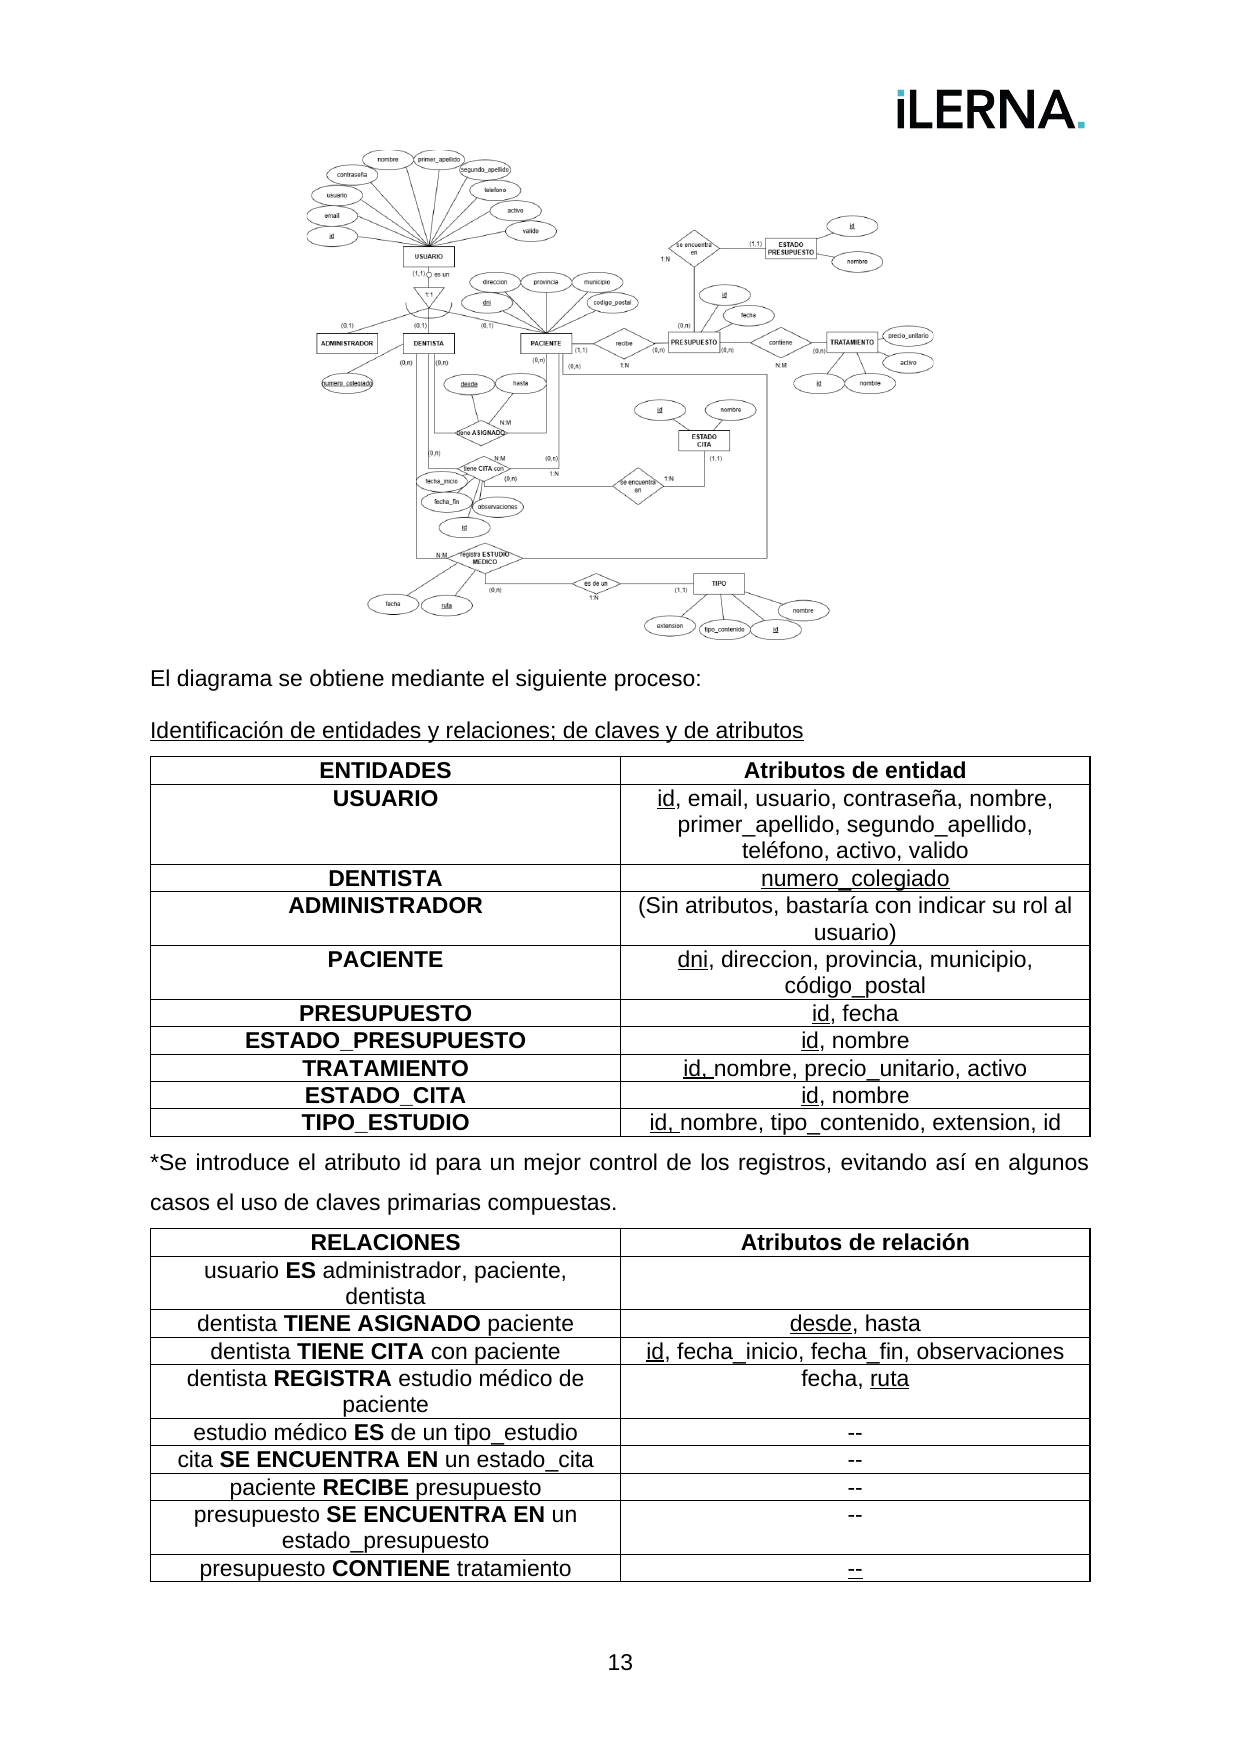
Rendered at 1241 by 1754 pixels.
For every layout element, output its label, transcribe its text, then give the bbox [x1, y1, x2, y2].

table_cell desde, hasta [621, 1310, 1089, 1337]
table_cell dentista REGISTRA estudio médico de paciente [151, 1365, 620, 1418]
table_header ENTIDADES [151, 757, 620, 784]
table_cell dentista TIENE CITA con paciente [151, 1338, 620, 1364]
table_cell -- [621, 1501, 1089, 1554]
table_cell presupuesto SE ENCUENTRA EN un estado_presupuesto [151, 1501, 620, 1554]
table_cell PACIENTE [151, 946, 620, 999]
table_cell ESTADO_PRESUPUESTO [151, 1027, 620, 1053]
table_cell DENTISTA [151, 865, 620, 891]
table_cell numero_colegiado [621, 865, 1089, 891]
picture [306, 150, 934, 640]
table_cell id, fecha [621, 1000, 1089, 1026]
table_header Atributos de entidad [621, 757, 1089, 784]
table_cell TIPO_ESTUDIO [151, 1109, 620, 1136]
table_cell id, fecha_inicio, fecha_fin, observaciones [621, 1338, 1089, 1364]
table_header RELACIONES [151, 1229, 620, 1256]
table_cell -- [621, 1419, 1089, 1445]
table_cell PRESUPUESTO [151, 1000, 620, 1026]
table_cell ADMINISTRADOR [151, 892, 620, 945]
table_cell id, email, usuario, contraseña, nombre, primer_apellido, segundo_apellido, teléfono, activo, valido [621, 785, 1089, 864]
table_cell id, nombre, precio_unitario, activo [621, 1055, 1089, 1081]
table_cell id, nombre [621, 1082, 1089, 1108]
table_cell estudio médico ES de un tipo_estudio [151, 1419, 620, 1445]
table_cell [621, 1257, 1089, 1309]
table_cell -- [621, 1446, 1089, 1473]
table_cell -- [621, 1474, 1089, 1500]
table_cell dni, direccion, provincia, municipio, código_postal [621, 946, 1089, 999]
table_cell TRATAMIENTO [151, 1055, 620, 1081]
picture [891, 87, 1091, 131]
table_cell USUARIO [151, 785, 620, 864]
table_header Atributos de relación [621, 1229, 1089, 1256]
table_cell -- [621, 1555, 1089, 1581]
table_cell usuario ES administrador, paciente, dentista [151, 1257, 620, 1309]
table_cell fecha, ruta [621, 1365, 1089, 1418]
table_cell dentista TIENE ASIGNADO paciente [151, 1310, 620, 1337]
text Identificación de entidades y relaciones; de claves y de atributos [150, 717, 1090, 743]
table_cell id, nombre [621, 1027, 1089, 1053]
text El diagrama se obtiene mediante el siguiente proceso: [150, 665, 1090, 691]
table_cell cita SE ENCUENTRA EN un estado_cita [151, 1446, 620, 1473]
table_cell paciente RECIBE presupuesto [151, 1474, 620, 1500]
text *Se introduce el atributo id para un mejor control de los registros, evitando así en algunos casos el uso de claves primarias compuestas. [150, 1149, 1090, 1215]
table_cell ESTADO_CITA [151, 1082, 620, 1108]
table_cell (Sin atributos, bastaría con indicar su rol al usuario) [621, 892, 1089, 945]
table_cell id, nombre, tipo_contenido, extension, id [621, 1109, 1089, 1136]
table_cell presupuesto CONTIENE tratamiento [151, 1555, 620, 1581]
